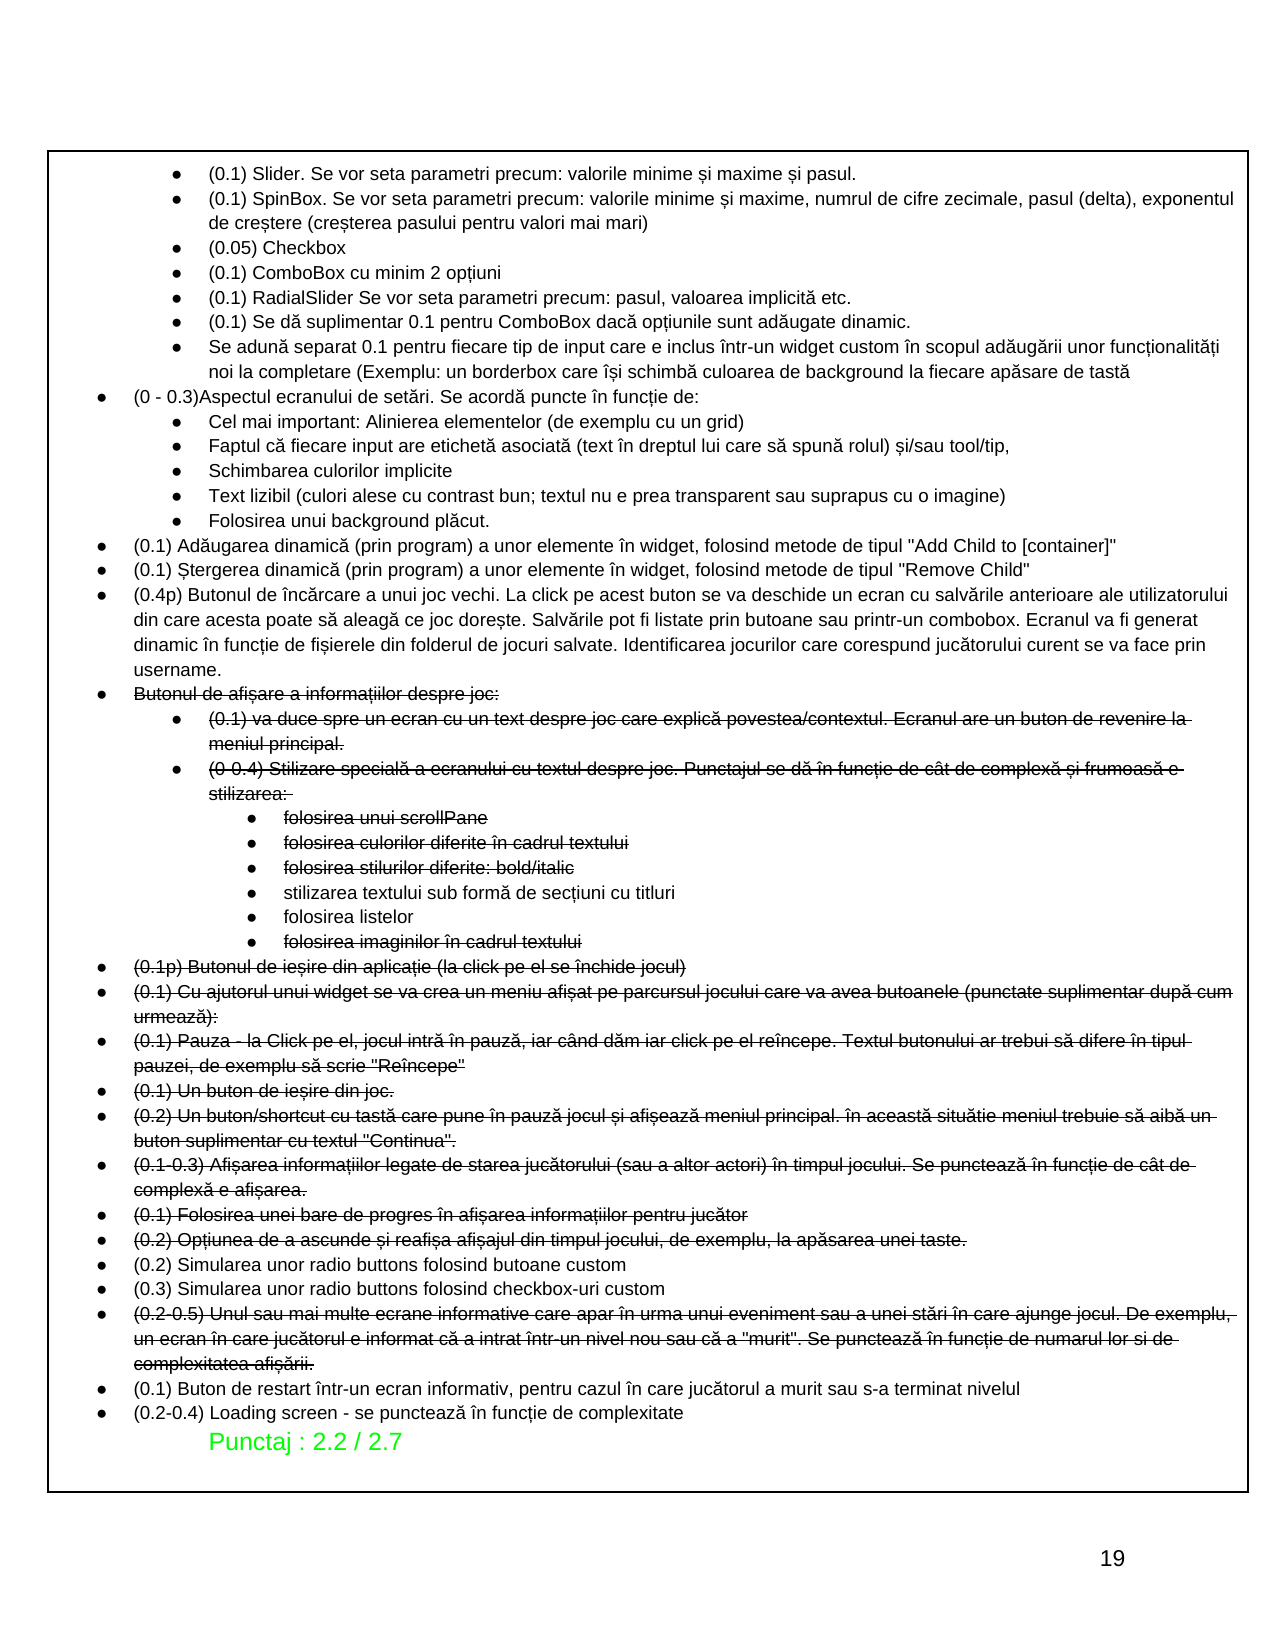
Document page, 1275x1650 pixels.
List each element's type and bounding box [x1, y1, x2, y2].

table_cell [49, 152, 1247, 1491]
